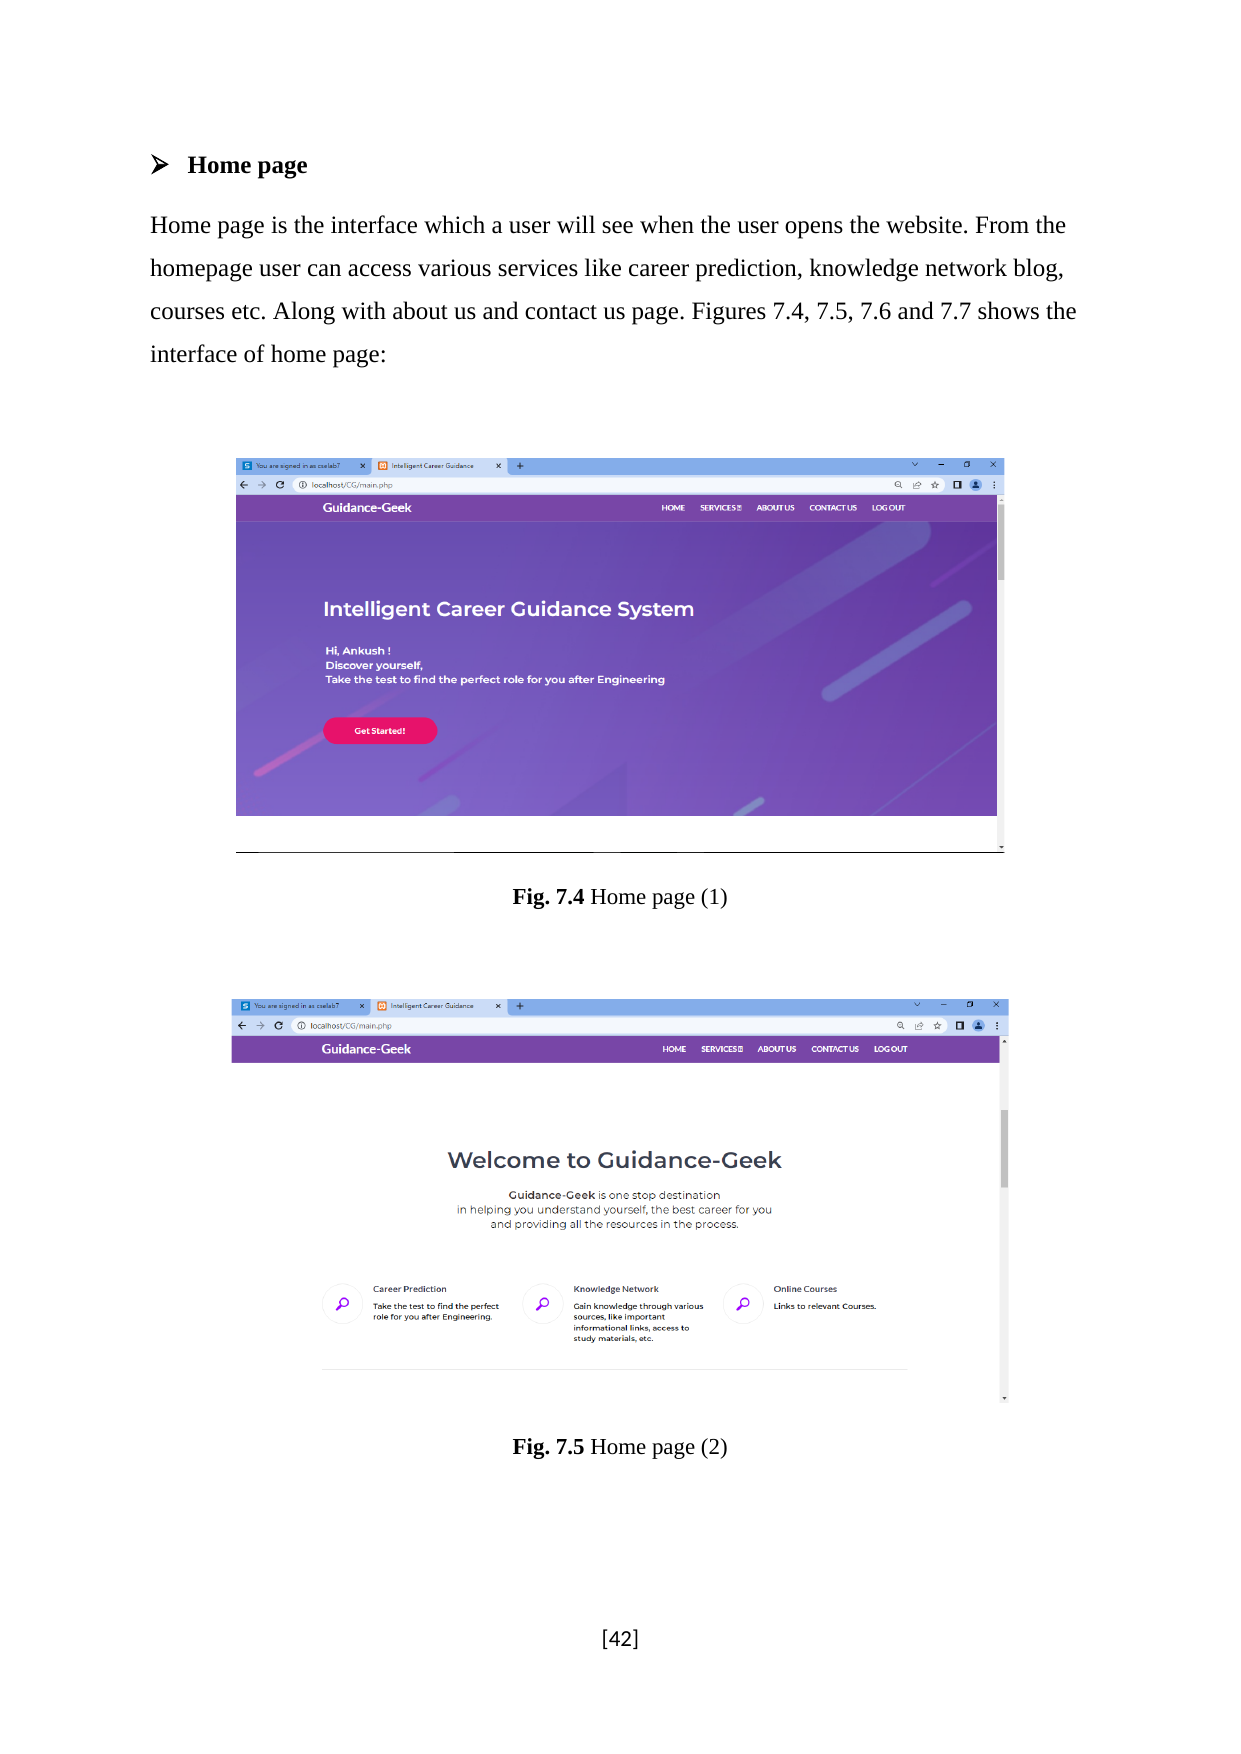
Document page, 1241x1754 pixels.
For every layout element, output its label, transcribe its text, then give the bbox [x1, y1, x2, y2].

text Home page is the interface which a user will see when the user opens the website. From the homepage user can access various services like career prediction, knowledge network blog, courses etc. Along with about us and contact us page. Figures 7.4, 7.5, 7.6 and 7.7 shows the interface of home page: [150, 210, 1090, 368]
list Home page [150, 150, 1090, 179]
picture [236, 458, 1005, 853]
text Fig. 7.5 Home page (2) [150, 1433, 1090, 1459]
picture [231, 999, 1009, 1403]
text Fig. 7.4 Home page (1) [150, 883, 1090, 910]
